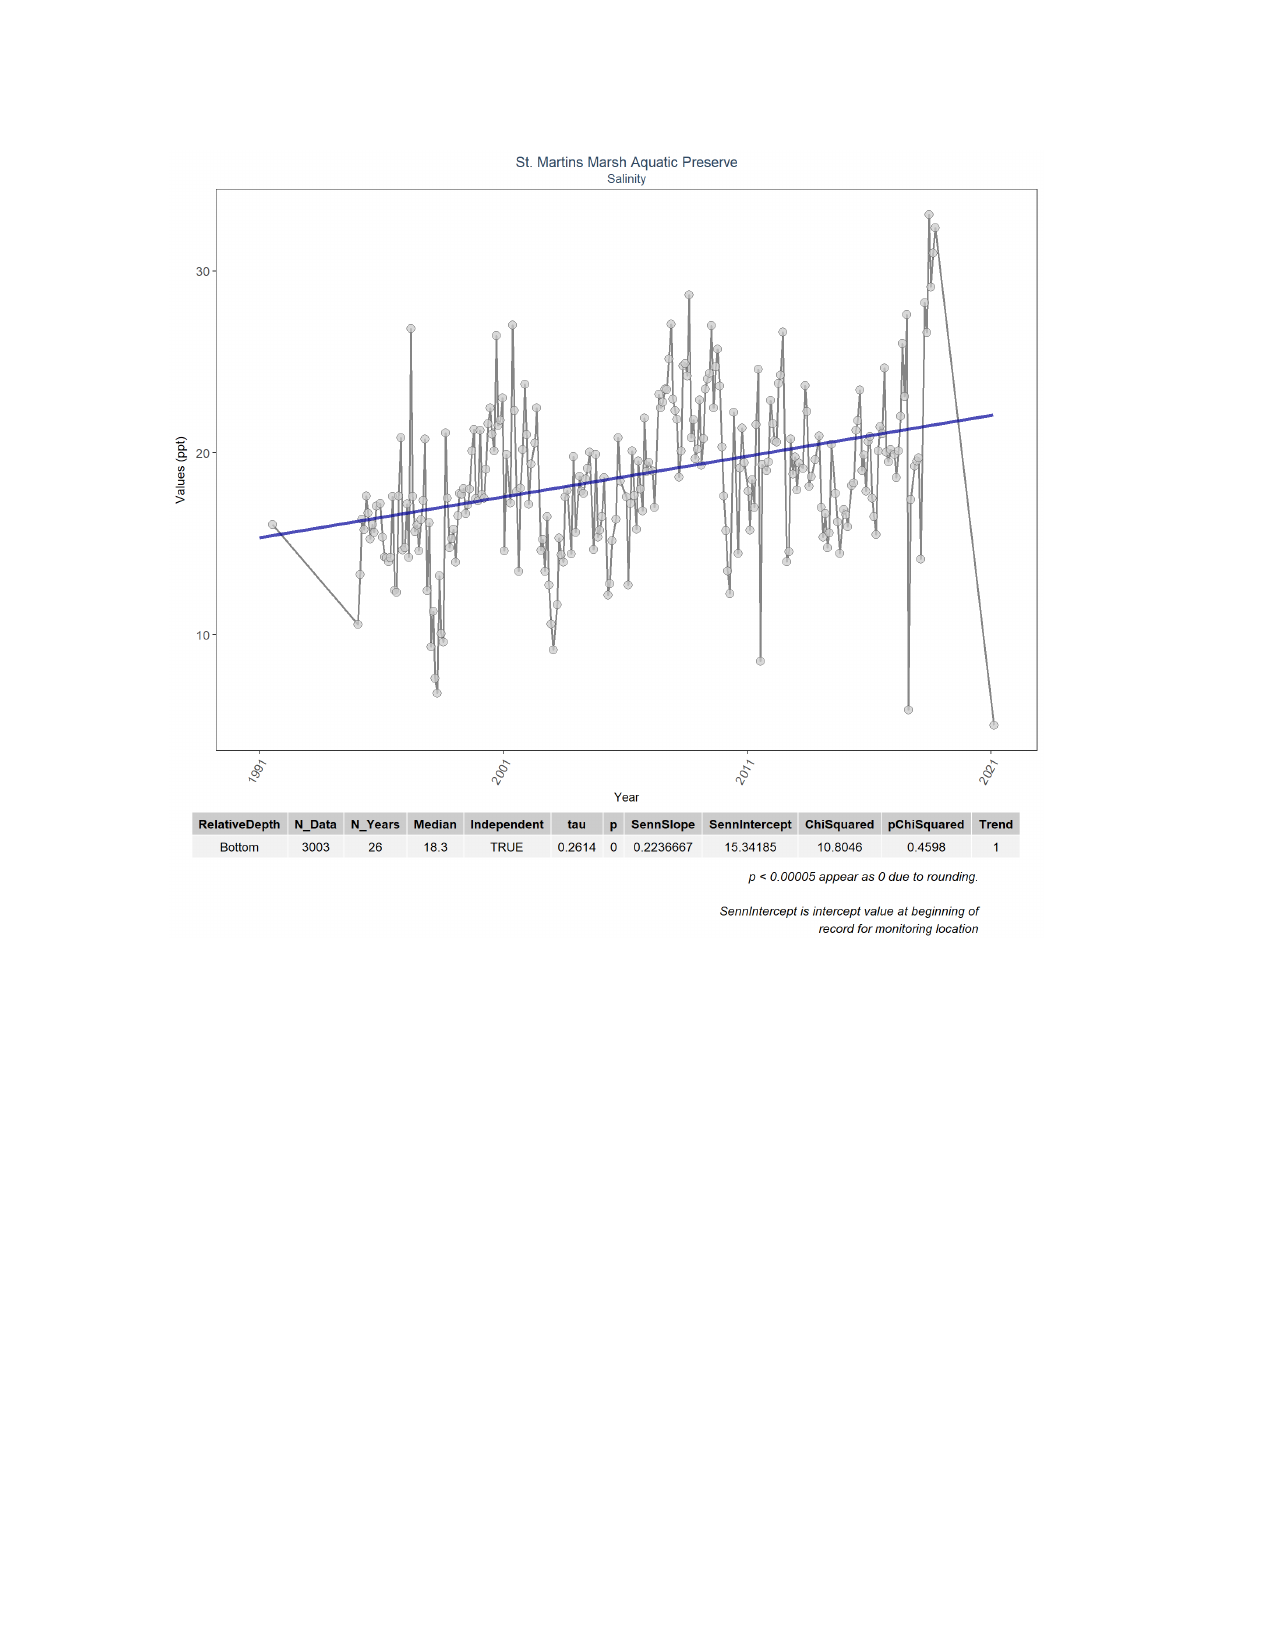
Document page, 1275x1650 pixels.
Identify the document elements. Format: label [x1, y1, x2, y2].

picture [168, 150, 1044, 938]
